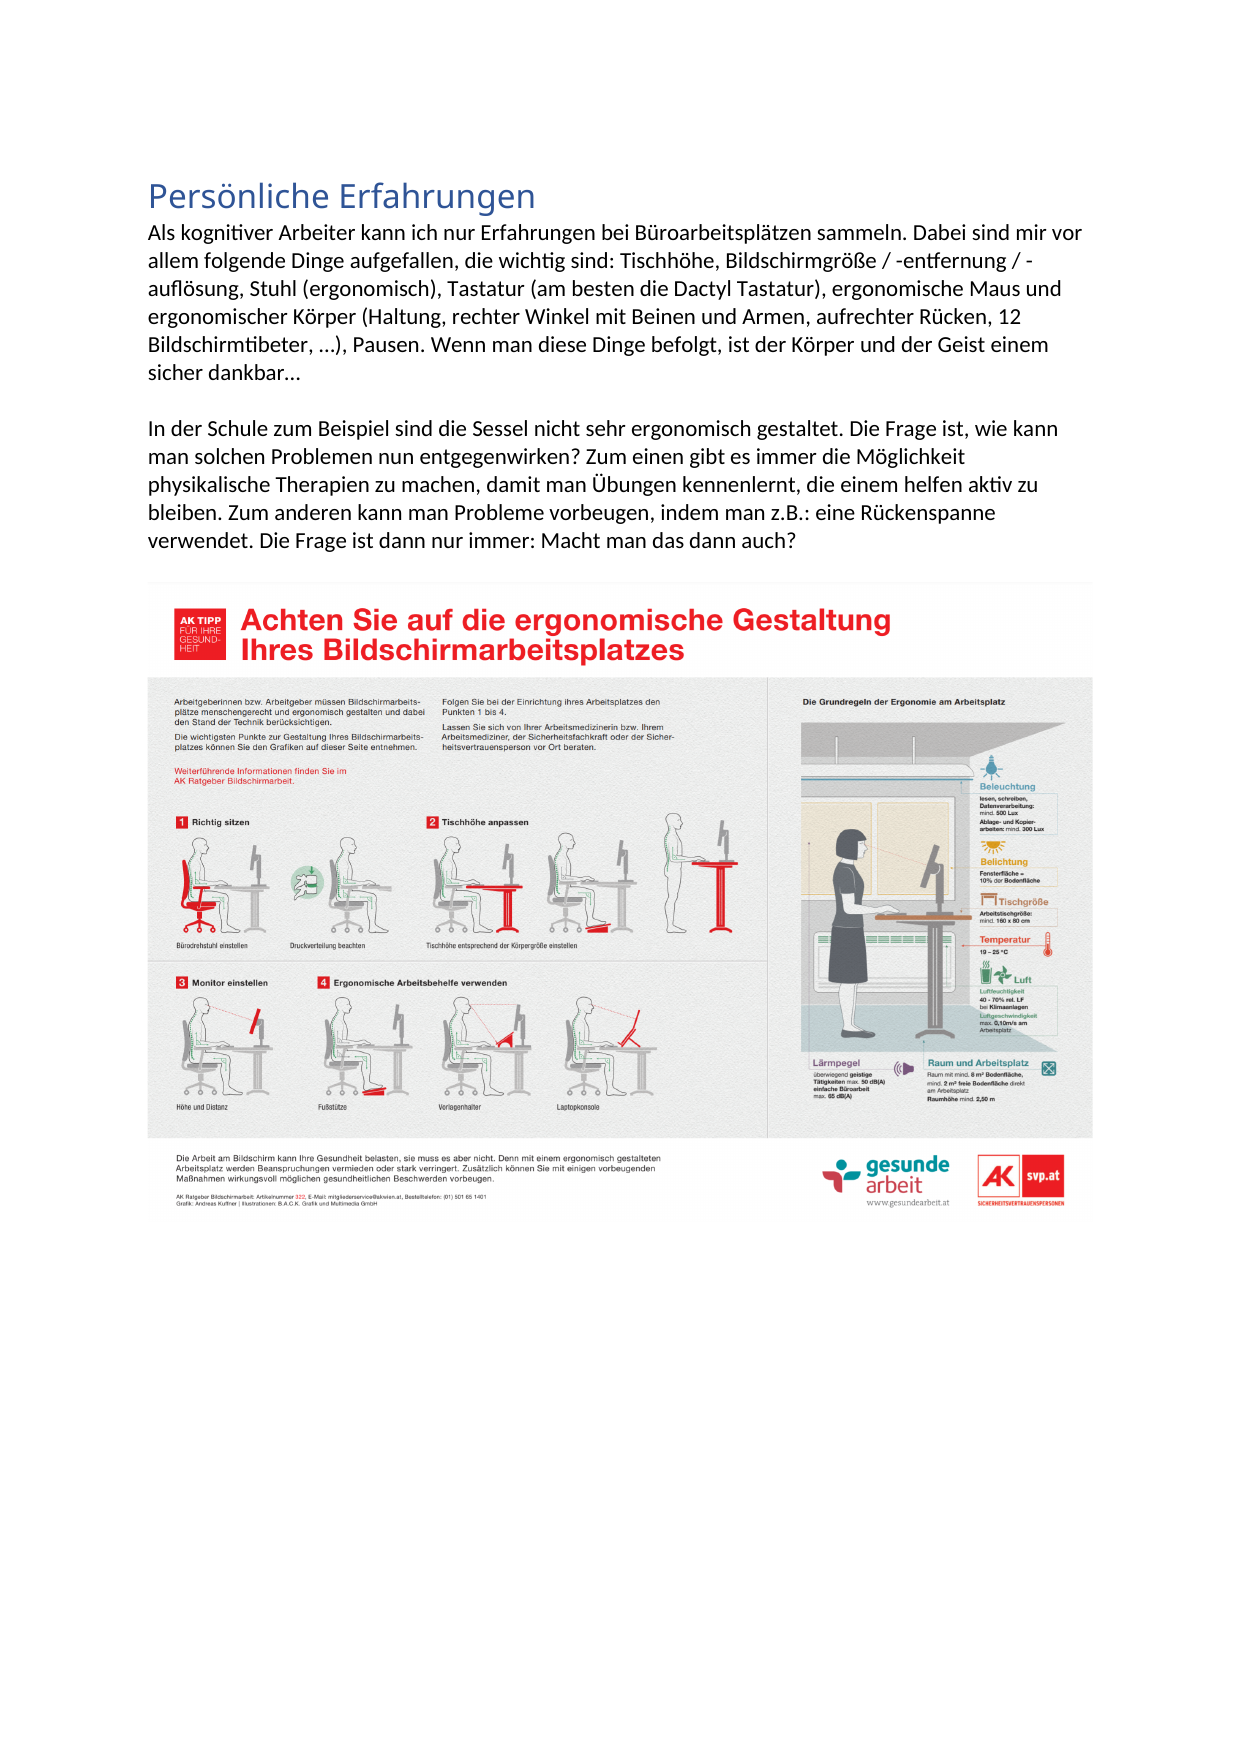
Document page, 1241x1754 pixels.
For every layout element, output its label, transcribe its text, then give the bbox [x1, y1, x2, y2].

picture [147, 582, 1093, 1222]
text In der Schule zum Beispiel sind die Sessel nicht sehr ergonomisch gestaltet. Die Frage ist, wie kann man solchen Problemen nun entgegenwirken? Zum einen gibt es immer die Möglichkeit physikalische Therapien zu machen, damit man Übungen kennenlernt, die einem helfen aktiv zu bleiben. Zum anderen kann man Probleme vorbeugen, indem man z.B.: eine Rückenspanne verwendet. Die Frage ist dann nur immer: Macht man das dann auch? [148, 414, 1093, 554]
text Als kognitiver Arbeiter kann ich nur Erfahrungen bei Büroarbeitsplätzen sammeln. Dabei sind mir vor allem folgende Dinge aufgefallen, die wichtig sind: Tischhöhe, Bildschirmgröße / -entfernung / -auflösung, Stuhl (ergonomisch), Tastatur (am besten die Dactyl Tastatur), ergonomische Maus und ergonomischer Körper (Haltung, rechter Winkel mit Beinen und Armen, aufrechter Rücken, 12 Bildschirmtibeter, …), Pausen. Wenn man diese Dinge befolgt, ist der Körper und der Geist einem sicher dankbar… [148, 218, 1093, 386]
subtitle Persönliche Erfahrungen [148, 173, 1093, 218]
